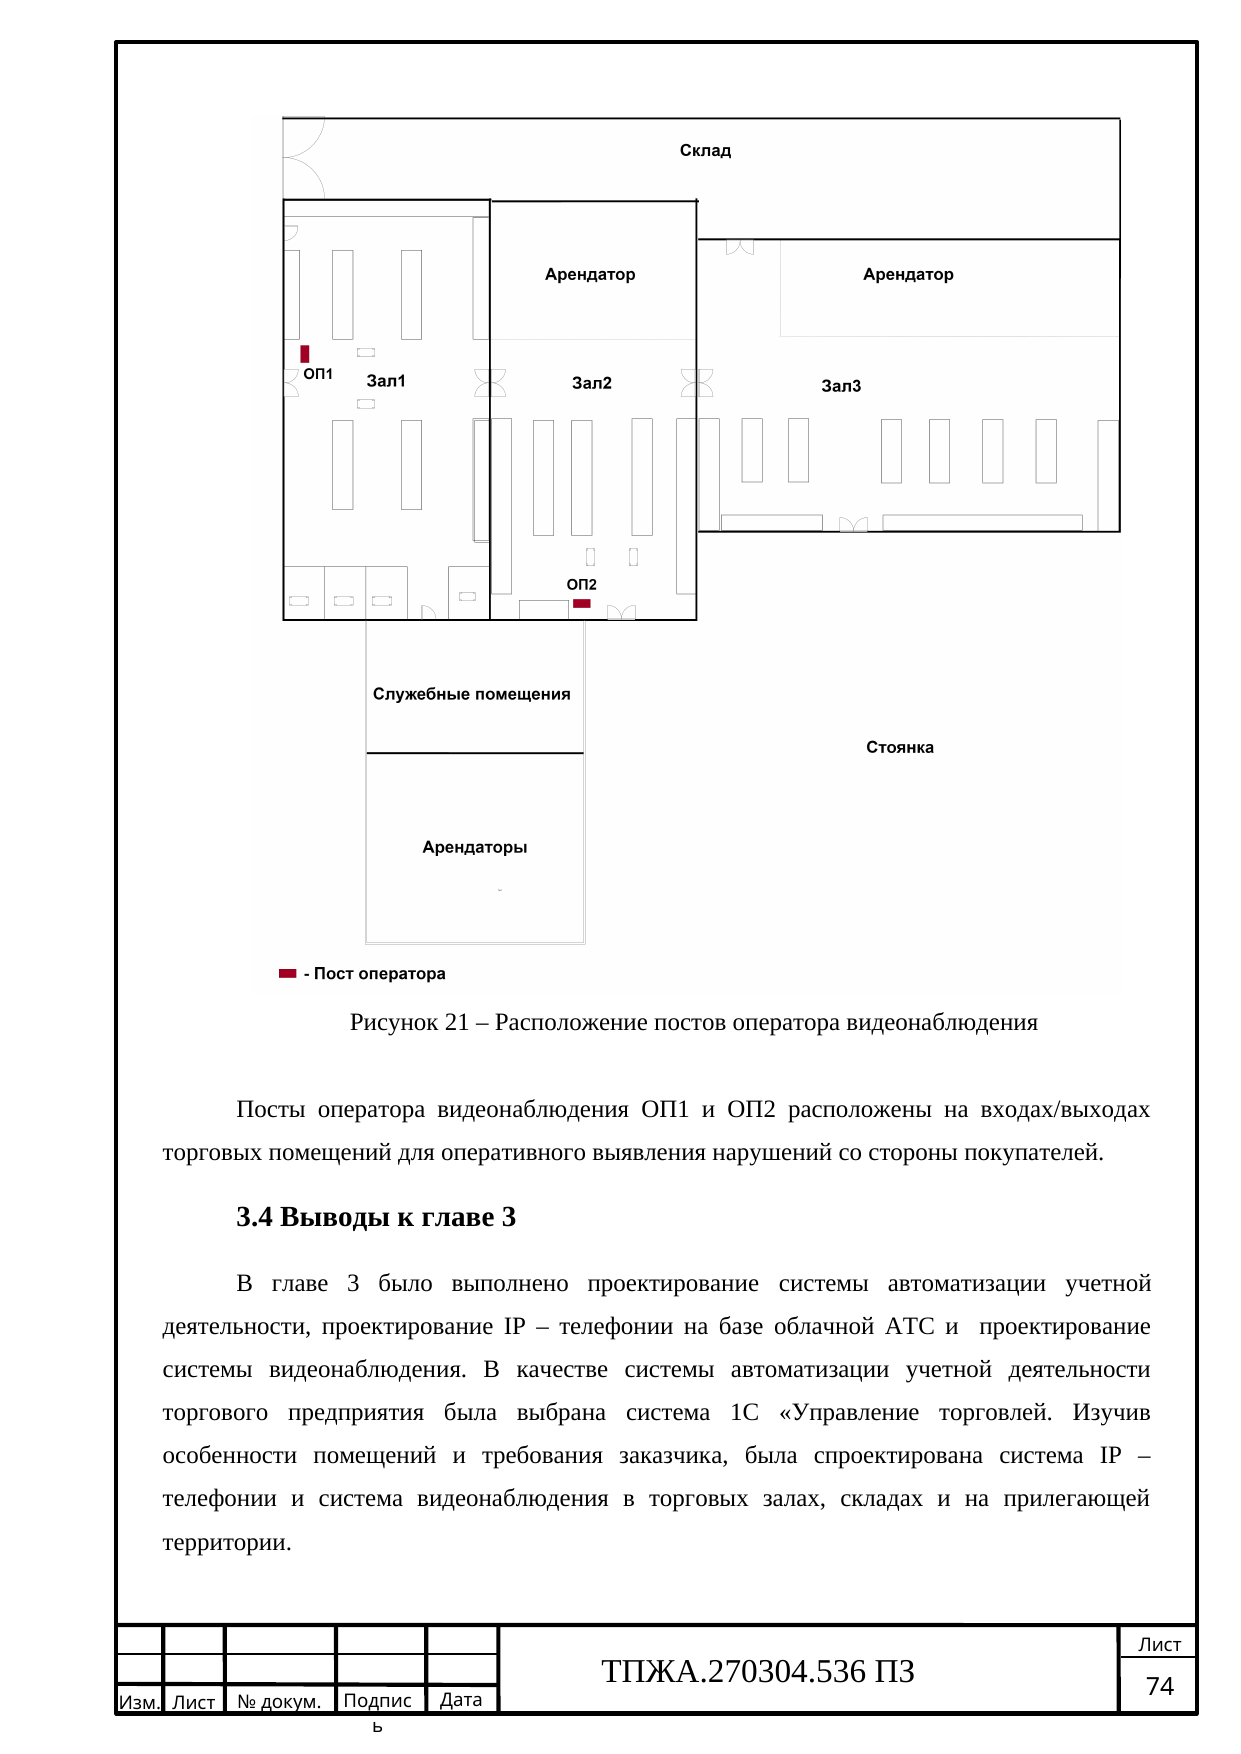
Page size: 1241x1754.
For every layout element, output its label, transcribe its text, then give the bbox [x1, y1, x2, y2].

text Рисунок 21 – Расположение постов оператора видеонаблюдения [162, 1007, 1152, 1036]
picture [251, 116, 1122, 994]
text В главе 3 было выполнено проектирование системы автоматизации учетной деятельности, проектирование IP – телефонии на базе облачной АТС и проектирование системы видеонаблюдения. В качестве системы автоматизации учетной деятельности торгового предприятия была выбрана система 1С «Управление торговлей. Изучив особенности помещений и требования заказчика, была спроектирована система IP – телефонии и система видеонаблюдения в торговых залах, складах и на прилегающей территории. [162, 1268, 1152, 1555]
subtitle 3.4 Выводы к главе 3 [236, 1199, 1152, 1232]
text Посты оператора видеонаблюдения ОП1 и ОП2 расположены на входах/выходах торговых помещений для оперативного выявления нарушений со стороны покупателей. [162, 1094, 1152, 1166]
